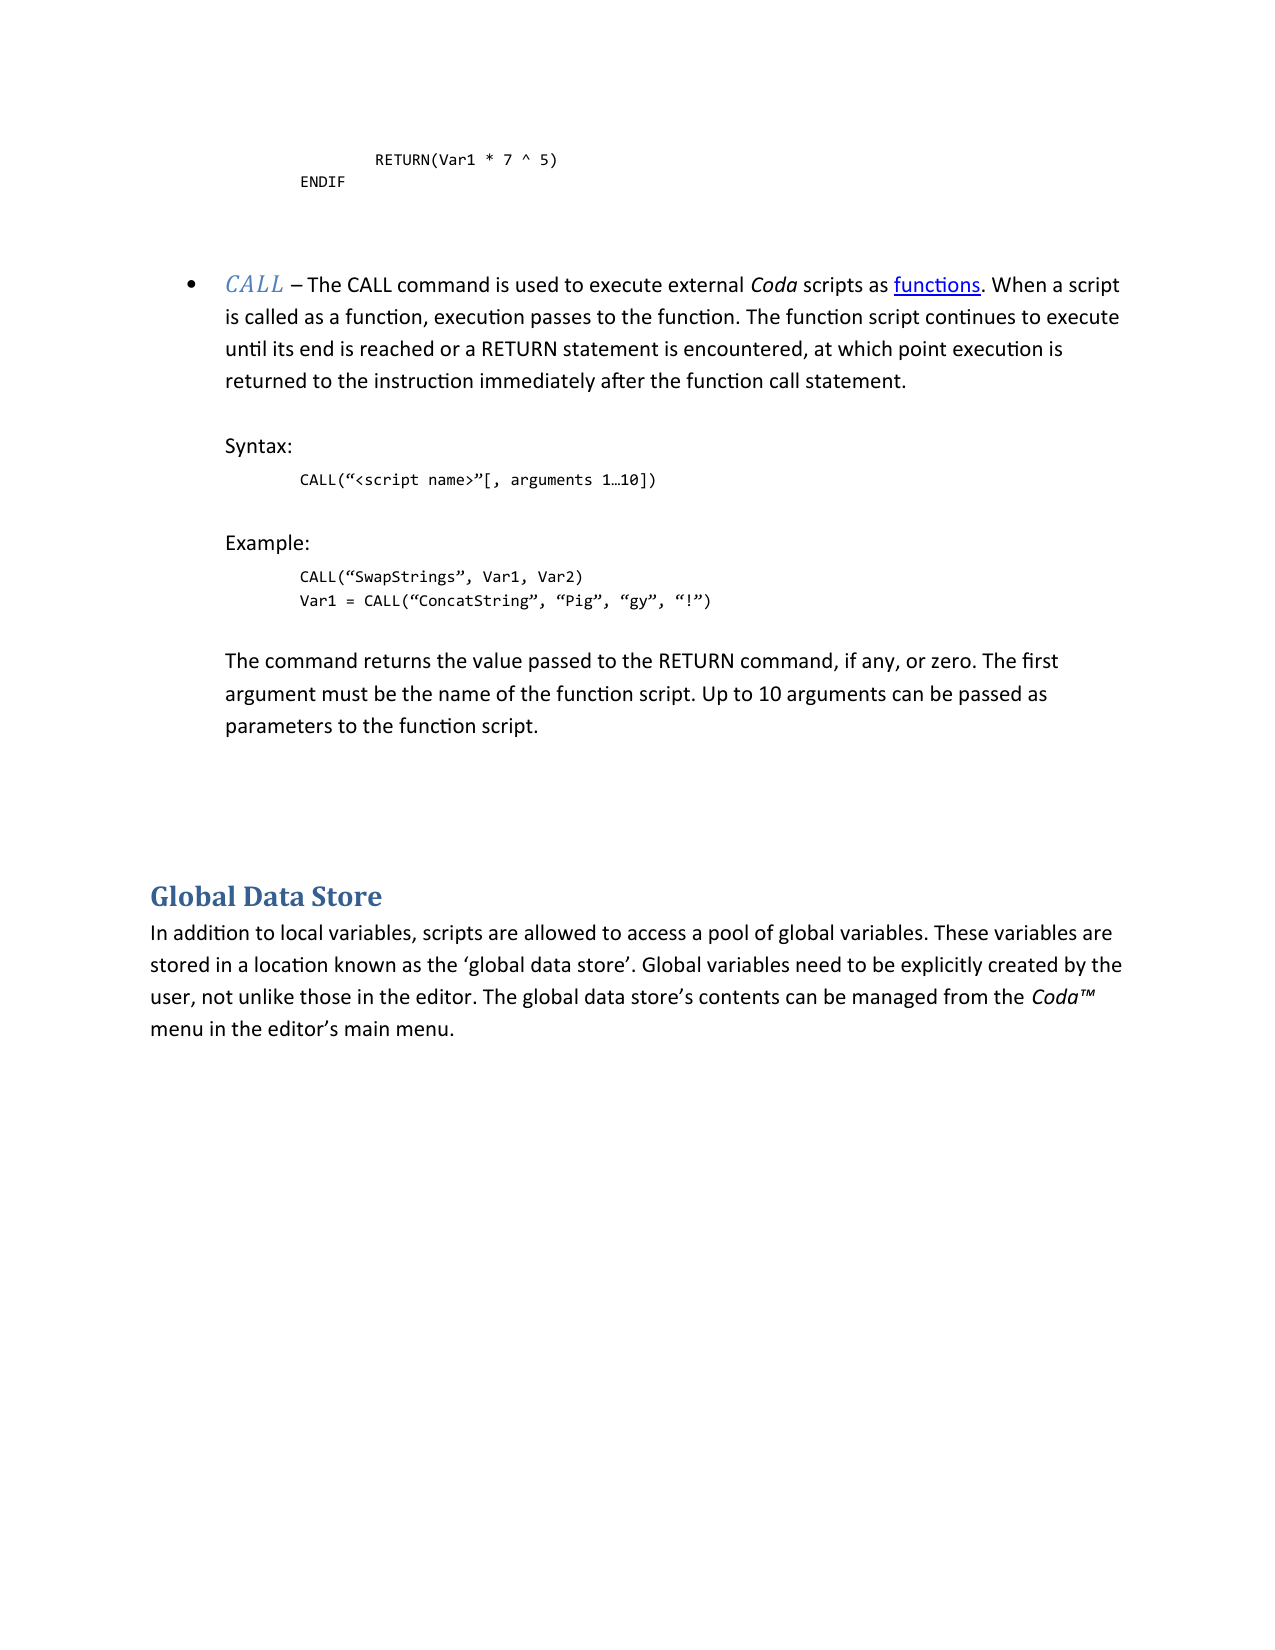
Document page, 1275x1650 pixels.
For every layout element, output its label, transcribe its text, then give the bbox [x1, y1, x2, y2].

subtitle Global Data Store [150, 878, 1125, 912]
text In addition to local variables, scripts are allowed to access a pool of global variables. These variables are stored in a location known as the ‘global data store’. Global variables need to be explicitly created by the user, not unlike those in the editor. The global data store’s contents can be managed from the Coda™ menu in the editor’s main menu. [150, 918, 1125, 1074]
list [187, 150, 1125, 192]
list CALL – The CALL command is used to execute external Coda scripts as functions. When a script is called as a function, execution passes to the function. The function script continues to execute until its end is reached or a RETURN statement is encountered, at which point execution is returned to the instruction immediately after the function call statement. Syntax: CALL(“<script name>”[, arguments 1…10]) Example: CALL(“SwapStrings”, Var1, Var2) Var1 = CALL(“ConcatString”, “Pig”, “gy”, “!”) The command returns the value passed to the RETURN command, if any, or zero. The first argument must be the name of the function script. Up to 10 arguments can be passed as parameters to the function script. [187, 269, 1125, 739]
